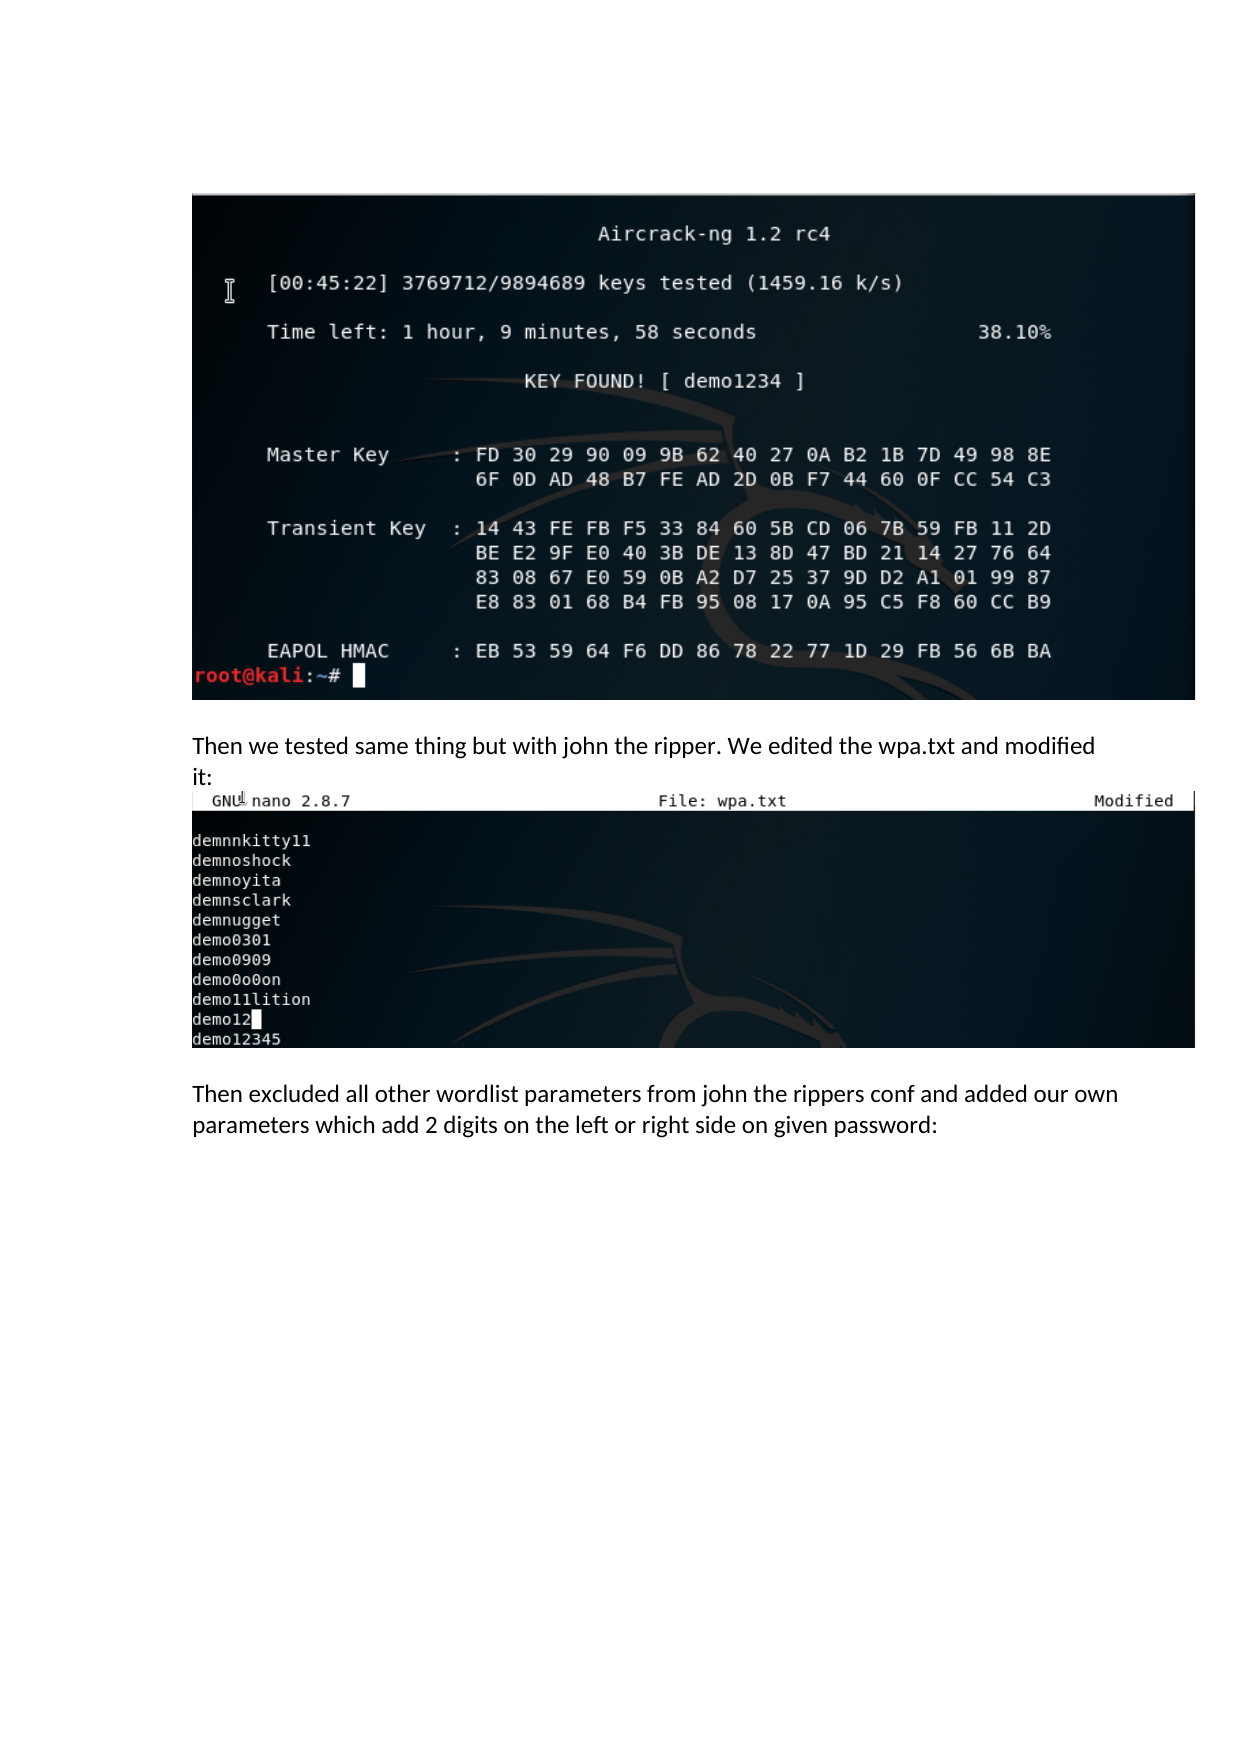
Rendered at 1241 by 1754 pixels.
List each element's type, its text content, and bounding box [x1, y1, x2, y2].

list Then excluded all other wordlist parameters from john the rippers conf and added our own parameters which add 2 digits on the left or right side on given password: [192, 1078, 1122, 1139]
picture [192, 193, 1196, 700]
picture [192, 791, 1196, 1048]
list Then we tested same thing but with john the ripper. We edited the wpa.txt and modified it: [192, 730, 1122, 791]
